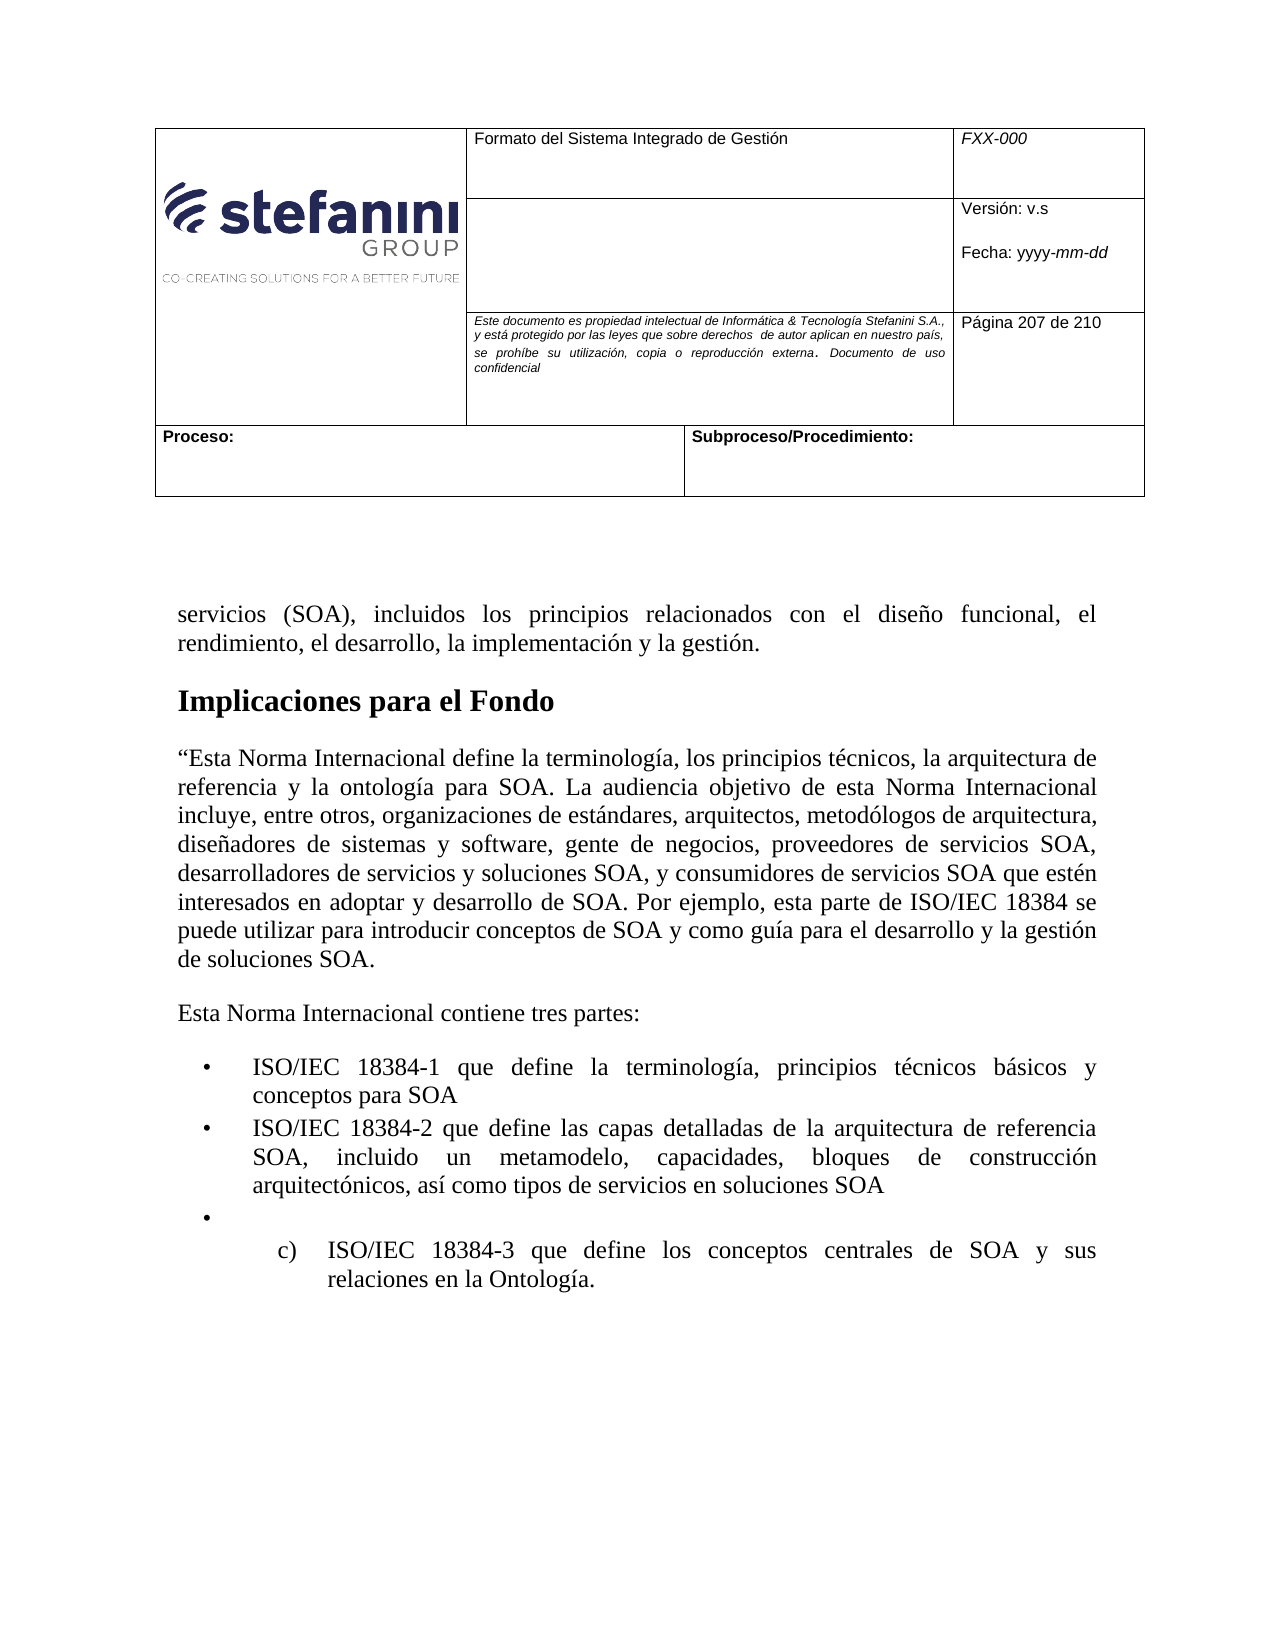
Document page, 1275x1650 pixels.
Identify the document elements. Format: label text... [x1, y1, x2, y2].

list ISO/IEC 18384-1 que define la terminología, principios técnicos básicos y conceptos para SOA [202, 1052, 1098, 1109]
text Esta Norma Internacional contiene tres partes: [177, 998, 1098, 1027]
picture [162, 182, 460, 286]
list ISO/IEC 18384-3 que define los conceptos centrales de SOA y sus relaciones en la Ontología. [277, 1235, 1098, 1293]
text “Esta Norma Internacional define la terminología, los principios técnicos, la arquitectura de referencia y la ontología para SOA. La audiencia objetivo de esta Norma Internacional incluye, entre otros, organizaciones de estándares, arquitectos, metodólogos de arquitectura, diseñadores de sistemas y software, gente de negocios, proveedores de servicios SOA, desarrolladores de servicios y soluciones SOA, y consumidores de servicios SOA que estén interesados ​​en adoptar y desarrollo de SOA. Por ejemplo, esta parte de ISO/IEC 18384 se puede utilizar para introducir conceptos de SOA y como guía para el desarrollo y la gestión de soluciones SOA. [177, 743, 1098, 973]
text Tecnología de la información — Arquitectura de referencia para la arquitectura orientada a servicios (SOA RA)” 2016 “Esta parte de ISO/IEC 18384 establece el vocabulario, las directrices y los principios técnicos generales que subyacen a la arquitectura orientada a servicios (SOA), incluidos los principios relacionados con el diseño funcional, el rendimiento, el desarrollo, la implementación y la gestión. [177, 599, 1098, 657]
list ISO/IEC 18384-2 que define las capas detalladas de la arquitectura de referencia SOA, incluido un metamodelo, capacidades, bloques de construcción arquitectónicos, así como tipos de servicios en soluciones SOA [202, 1113, 1098, 1199]
subtitle Implicaciones para el Fondo [177, 682, 1098, 718]
